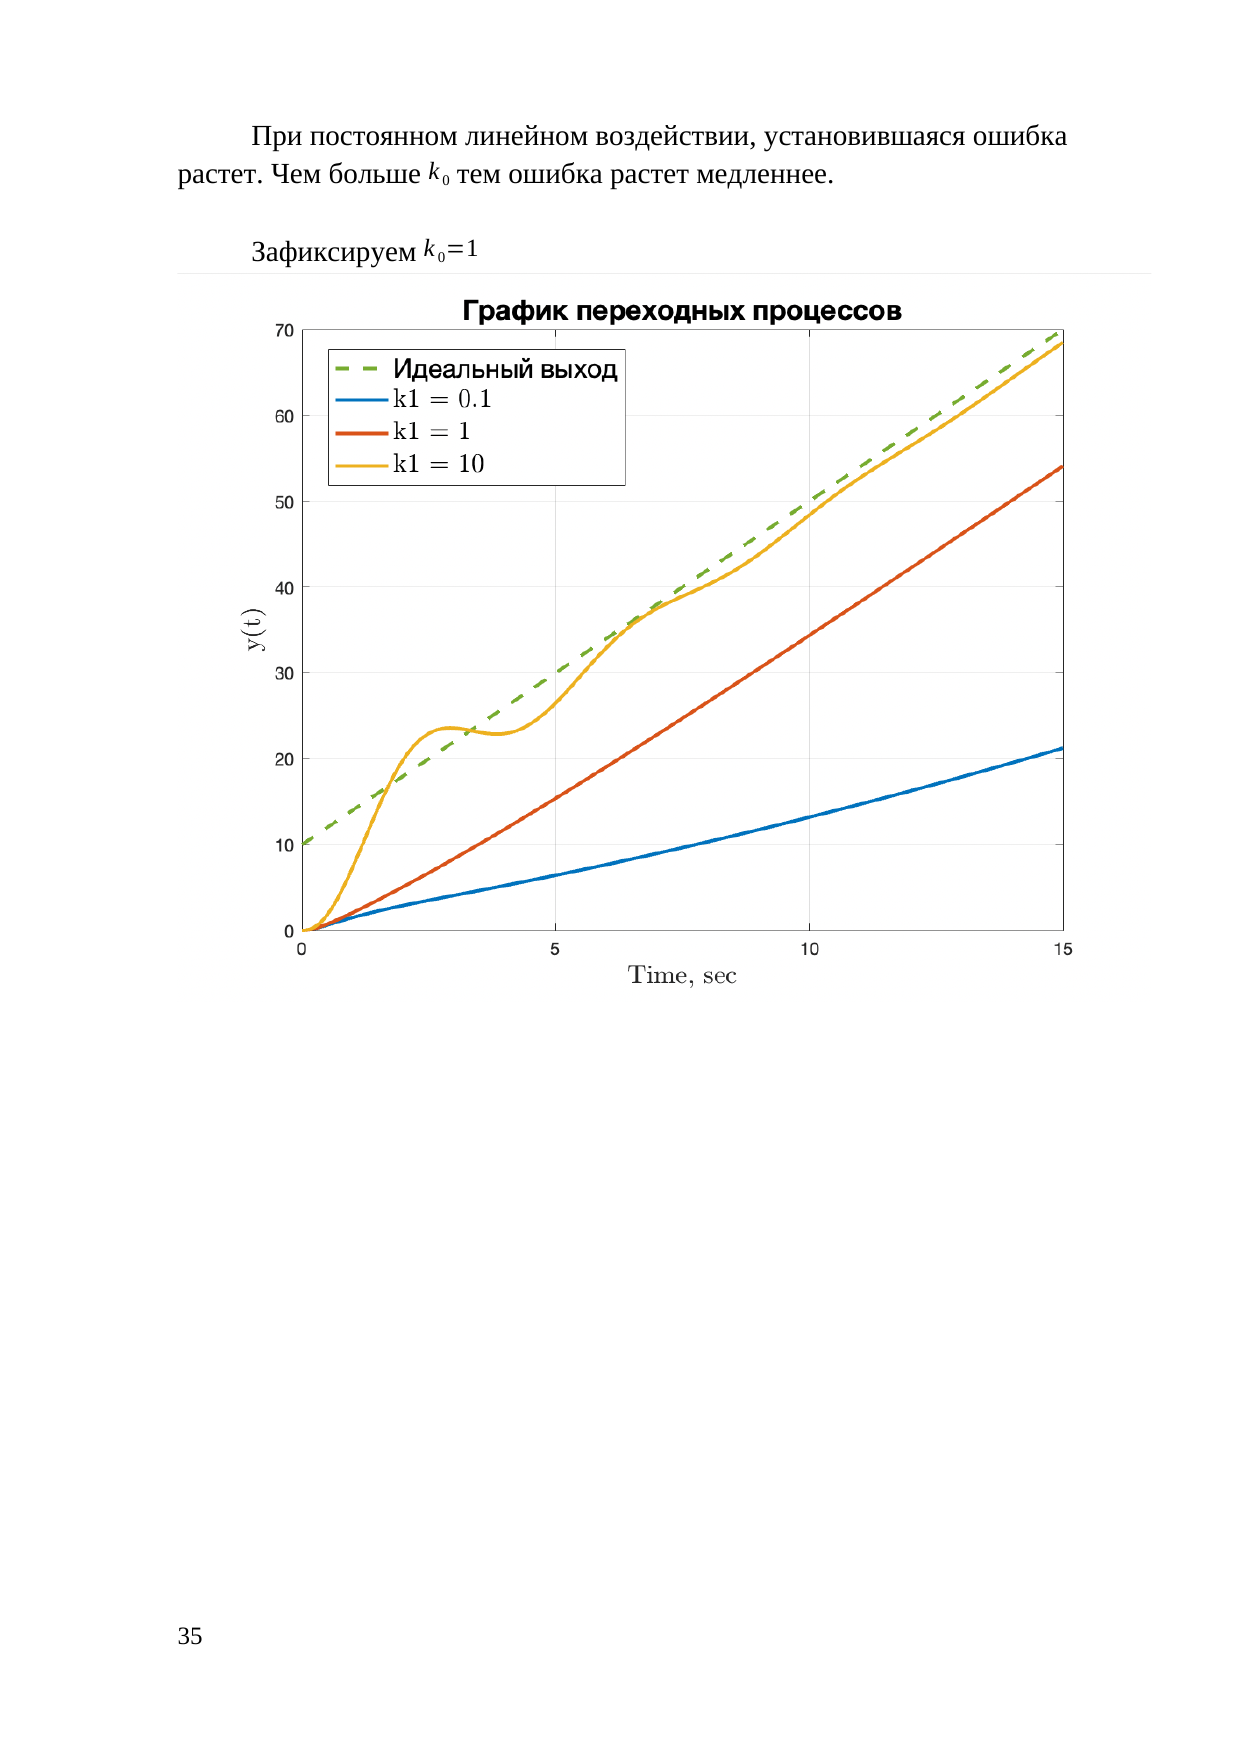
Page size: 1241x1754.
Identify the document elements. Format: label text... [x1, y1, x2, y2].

picture [177, 272, 1152, 1002]
text При постоянном линейном воздействии, установившаяся ошибка растет. Чем больше тем ошибка растет медленнее. [177, 118, 1152, 190]
text Зафиксируем [177, 234, 1152, 267]
